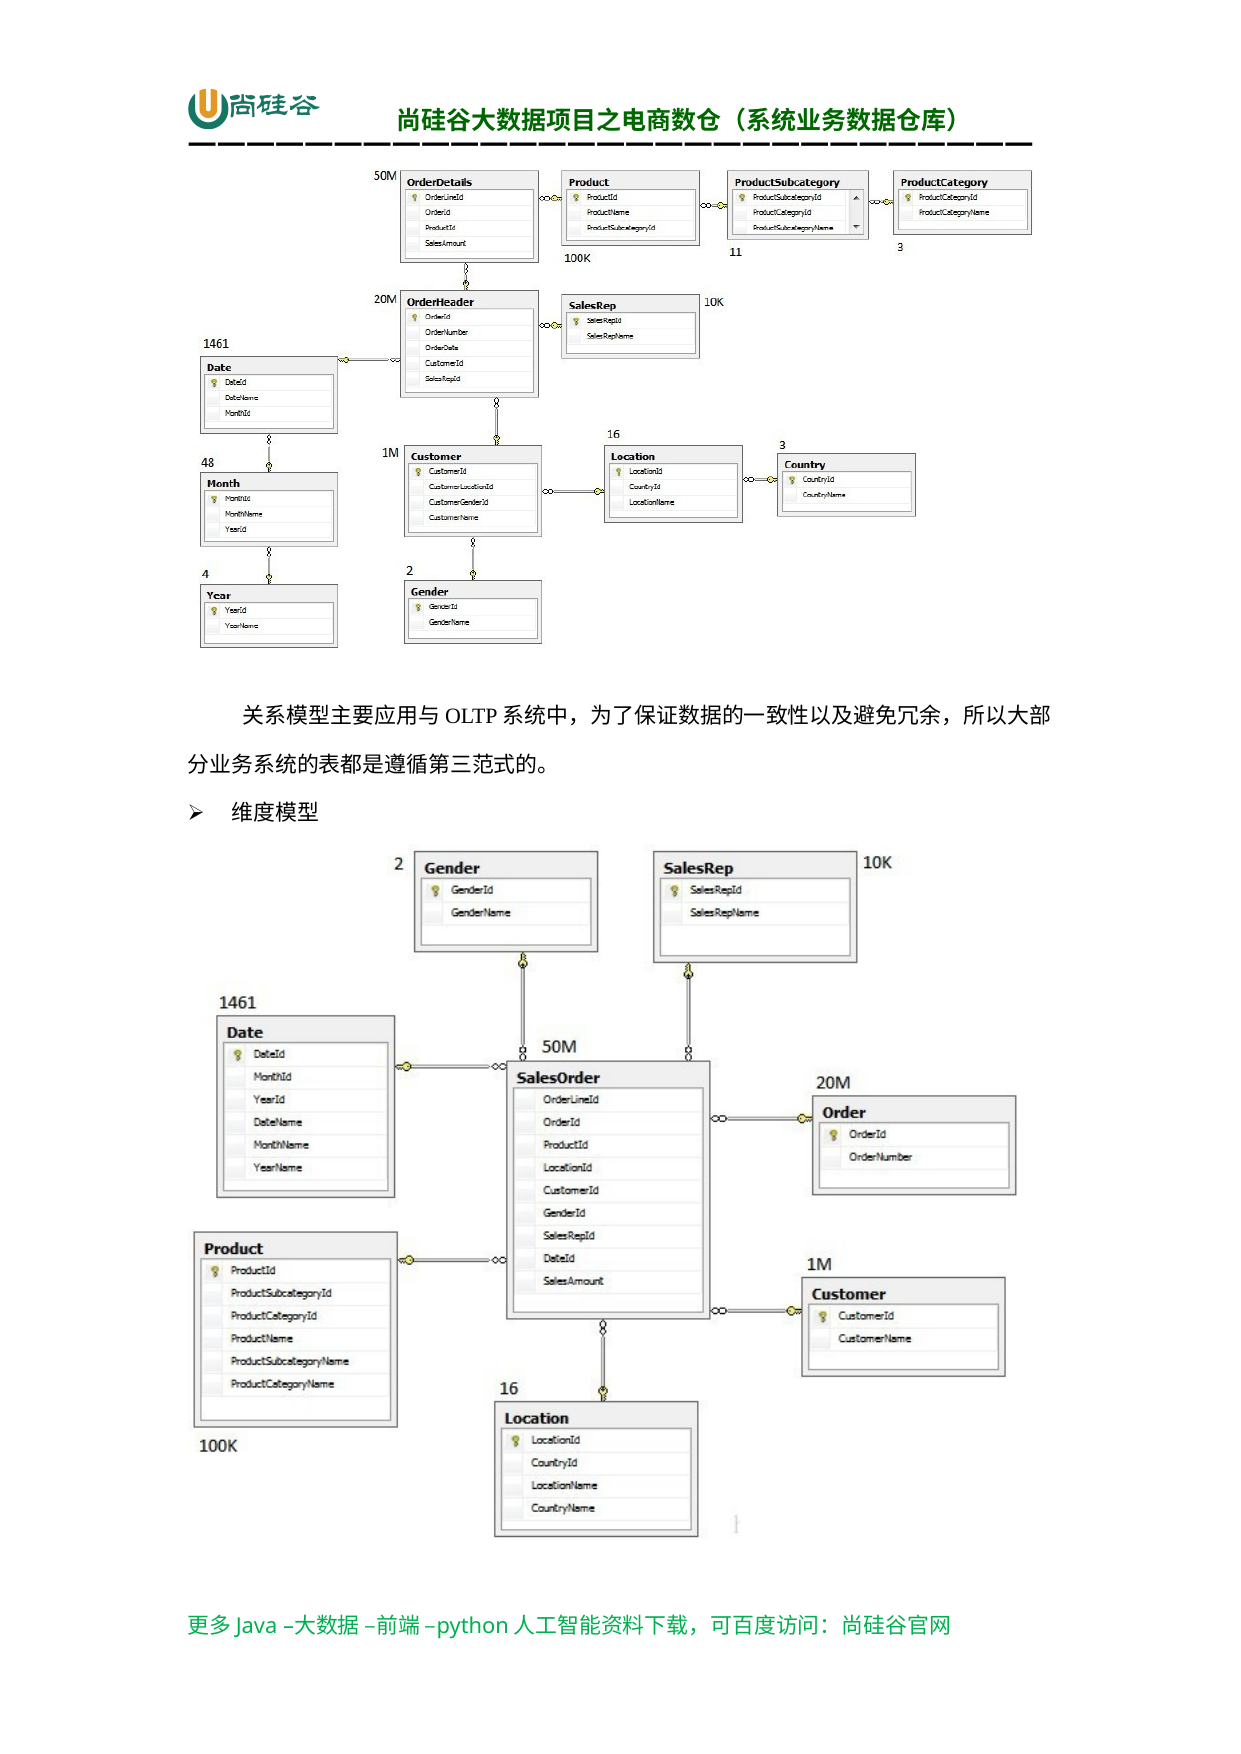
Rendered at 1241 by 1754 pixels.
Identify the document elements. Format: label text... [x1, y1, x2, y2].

picture [187, 88, 320, 130]
list 维度模型 [187, 794, 1053, 827]
picture [187, 164, 1040, 655]
picture [187, 842, 1021, 1542]
text 关系模型主要应用与OLTP系统中，为了保证数据的一致性以及避免冗余，所以大部分业务系统的表都是遵循第三范式的。 [187, 697, 1053, 779]
